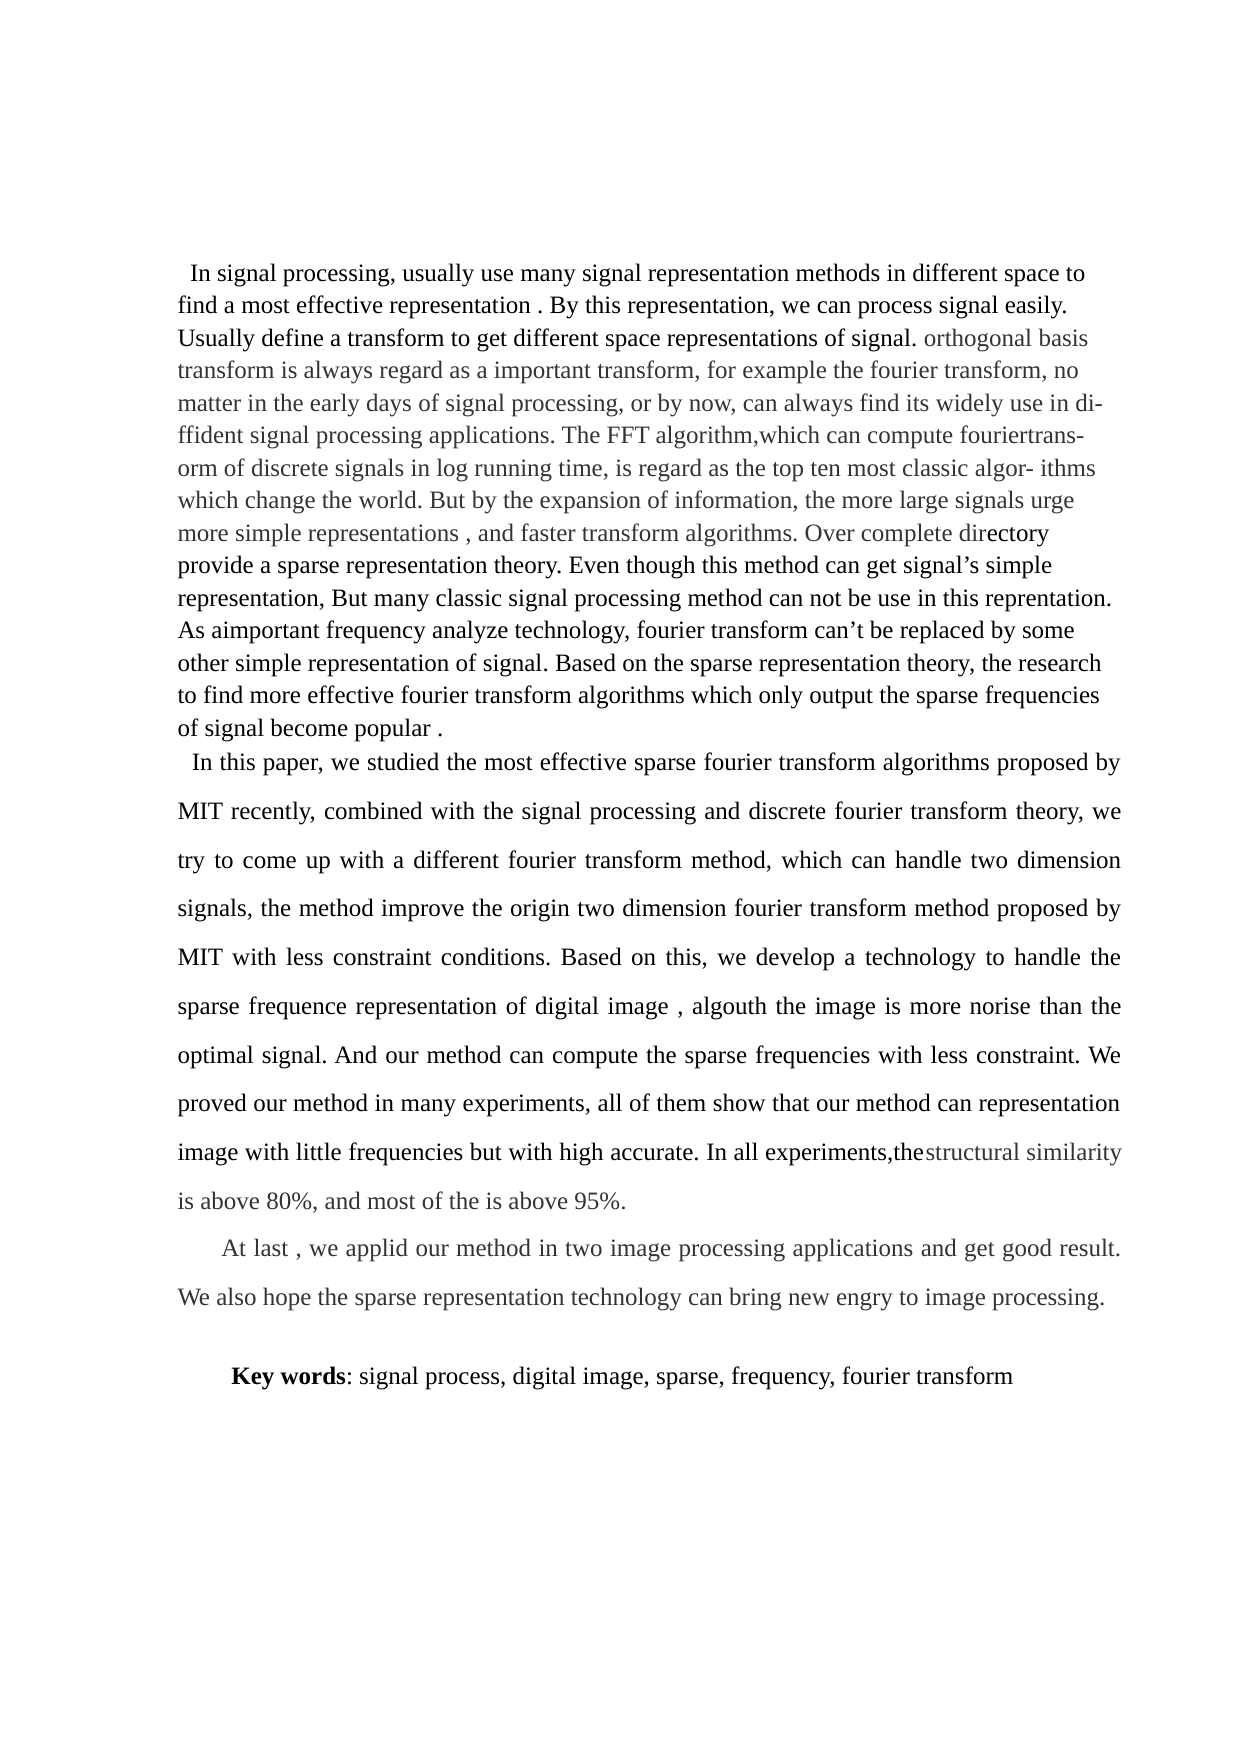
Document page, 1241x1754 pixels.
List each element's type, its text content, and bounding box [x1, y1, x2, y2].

text In this paper, we studied the most effective sparse fourier transform algorithms proposed by MIT recently, combined with the signal processing and discrete fourier transform theory, we try to come up with a different fourier transform method, which can handle two dimension signals, the method improve the origin two dimension fourier transform method proposed by MIT with less constraint conditions. Based on this, we develop a technology to handle the sparse frequence representation of digital image , algouth the image is more norise than the optimal signal. And our method can compute the sparse frequencies with less constraint. We proved our method in many experiments, all of them show that our method can representation image with little frequencies but with high accurate. In all experiments,thestructural similarity is above 80%, and most of the is above 95%. [177, 745, 1122, 1217]
text At last , we applid our method in two image processing applications and get good result. We also hope the sparse representation technology can bring new engry to image processing. [177, 1262, 1122, 1312]
text In signal processing, usually use many signal representation methods in different space to find a most effective representation . By this representation, we can process signal easily. Usually define a transform to get different space representations of signal. orthogonal basis transform is always regard as a important transform, for example the fourier transform, no matter in the early days of signal processing, or by now, can always find its widely use in di- ffident signal processing applications. The FFT algorithm,which can compute fouriertrans- orm of discrete signals in log running time, is regard as the top ten most classic algor- ithms which change the world. But by the expansion of information, the more large signals urge more simple representations , and faster transform algorithms. Over complete directory provide a sparse representation theory. Even though this method can get signal’s simple representation, But many classic signal processing method can not be use in this reprentation. As aimportant frequency analyze technology, fourier transform can’t be replaced by some other simple representation of signal. Based on the sparse representation theory, the research to find more effective fourier transform algorithms which only output the sparse frequencies of signal become popular . [177, 258, 1122, 745]
text Key words: signal process, digital image, sparse, frequency, fourier transform [177, 1359, 1122, 1392]
